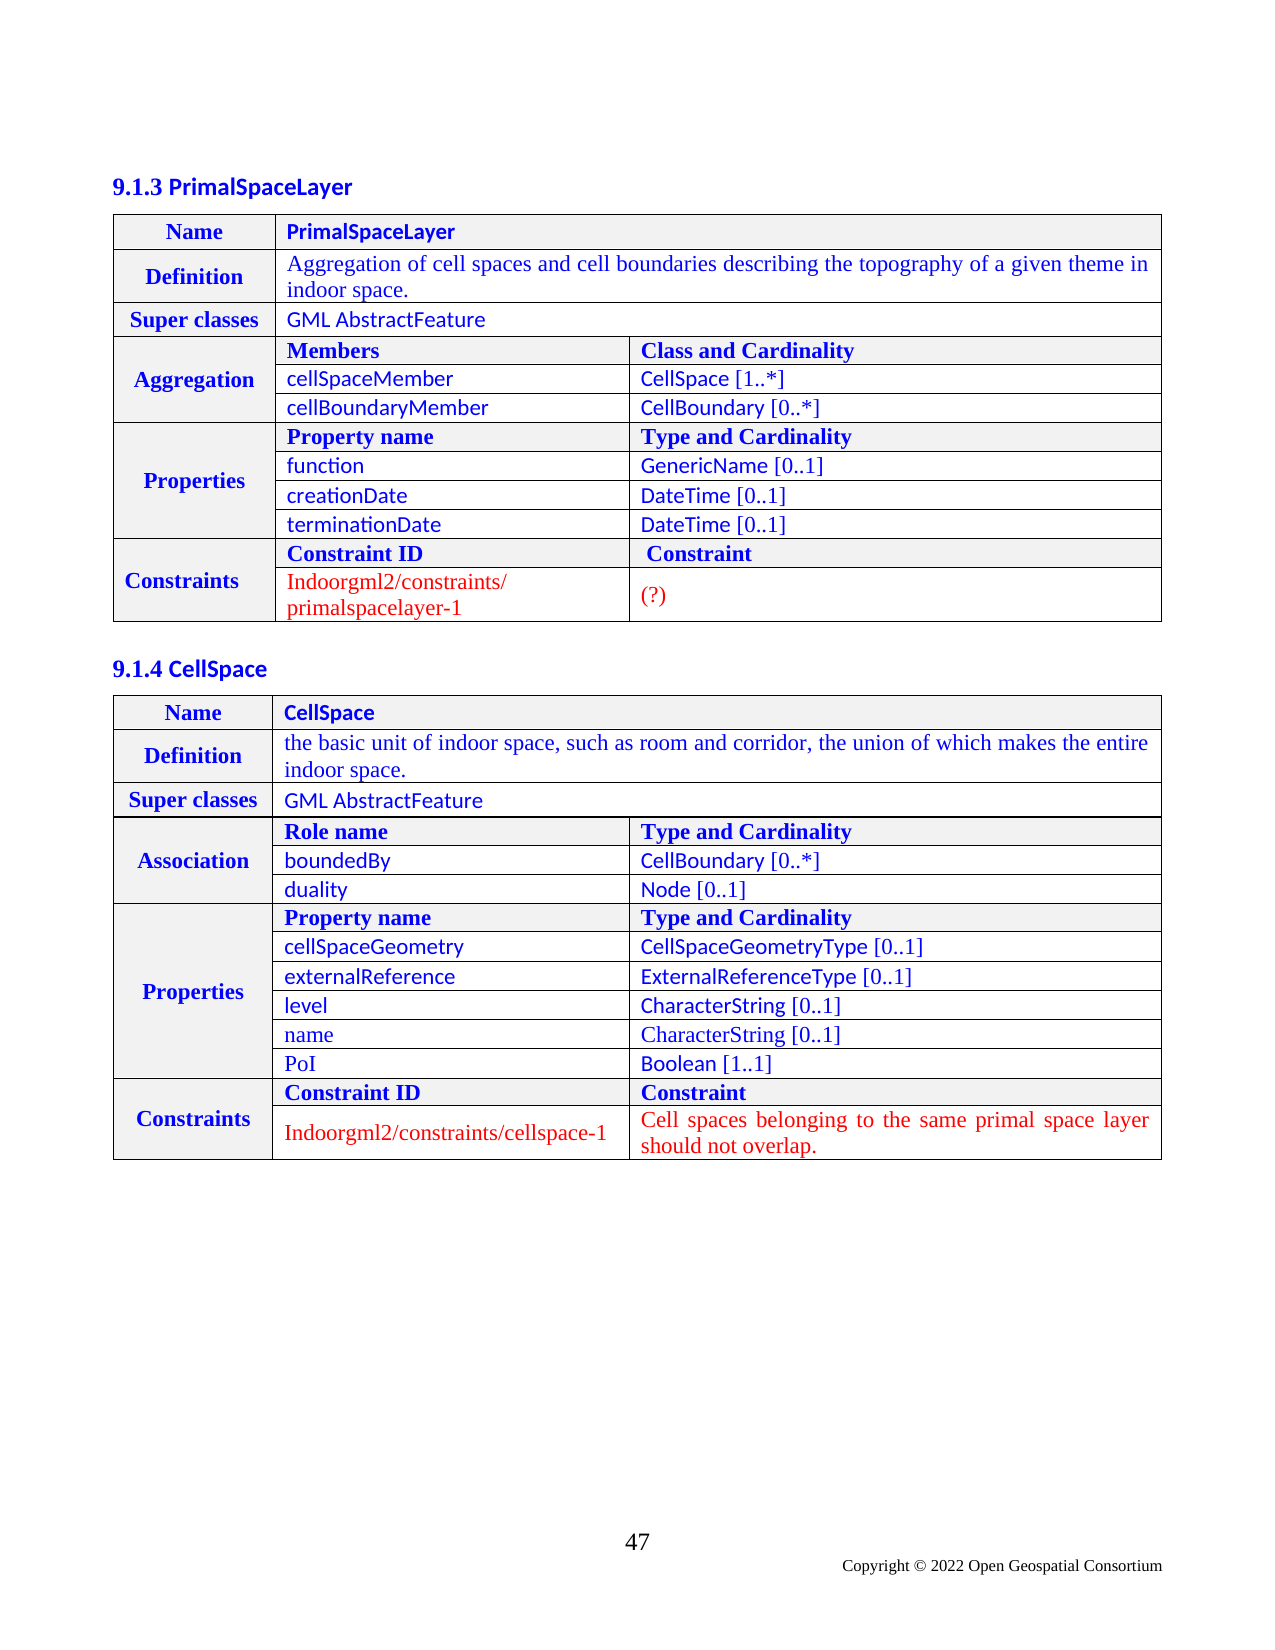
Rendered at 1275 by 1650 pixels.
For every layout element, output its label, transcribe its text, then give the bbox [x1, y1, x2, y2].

table_header Name [114, 696, 272, 728]
table_cell the basic unit of indoor space, such as room and corridor, the union of which makes the entire indoor space. [273, 730, 1161, 782]
table_cell ExternalReferenceType [0..1] [630, 962, 1161, 990]
table_cell Super classes [114, 783, 272, 816]
table_cell CharacterString [0..1] [630, 1020, 1161, 1048]
table_cell Constraints [114, 539, 275, 621]
table_cell Aggregation of cell spaces and cell boundaries describing the topography of a given theme in indoor space. [276, 250, 1161, 302]
table_cell Type and Cardinality [630, 423, 1161, 451]
table_cell cellSpaceGeometry [273, 932, 629, 961]
table_cell GML AbstractFeature [273, 783, 1161, 816]
table_cell Constraints [114, 1079, 272, 1159]
table_cell CharacterString [0..1] [630, 991, 1161, 1019]
table_cell Class and Cardinality [630, 337, 1161, 363]
table_cell Aggregation [114, 337, 275, 422]
table_cell Indoorgml2/constraints/cellspace-1 [273, 1106, 629, 1159]
table_cell Constraint ID [276, 539, 629, 567]
table_cell duality [273, 875, 629, 903]
table_cell terminationDate [276, 510, 629, 538]
table_cell GenericName [0..1] [630, 452, 1161, 480]
table_cell DateTime [0..1] [630, 510, 1161, 538]
table_cell CellSpace [1..*] [630, 365, 1161, 392]
table_cell Constraint [630, 539, 1161, 567]
table_cell Constraint [630, 1079, 1161, 1105]
table_cell level [273, 991, 629, 1019]
table_header PrimalSpaceLayer [276, 215, 1161, 248]
table_cell cellSpaceMember [276, 365, 629, 392]
subtitle PrimalSpaceLayer [112, 175, 1162, 201]
table_cell CellSpaceGeometryType [0..1] [630, 932, 1161, 961]
table_cell externalReference [273, 962, 629, 990]
table_cell Definition [114, 250, 275, 302]
table_cell Role name [273, 818, 629, 845]
table_cell CellBoundary [0..*] [630, 846, 1161, 874]
table_cell Indoorgml2/constraints/ primalspacelayer-1 [276, 568, 629, 621]
table_cell Properties [114, 423, 275, 538]
table_cell Properties [114, 904, 272, 1077]
table_cell CellBoundary [0..*] [630, 394, 1161, 422]
table_cell cellBoundaryMember [276, 394, 629, 422]
table_cell (?) [630, 568, 1161, 621]
table_cell Boolean [1..1] [630, 1049, 1161, 1077]
table_cell Property name [273, 904, 629, 931]
table_cell Constraint ID [273, 1079, 629, 1105]
table_cell boundedBy [273, 846, 629, 874]
table_cell name [273, 1020, 629, 1048]
table_header Name [114, 215, 275, 248]
table_cell DateTime [0..1] [630, 481, 1161, 509]
table_cell Type and Cardinality [630, 904, 1161, 931]
table_cell GML AbstractFeature [276, 303, 1161, 336]
table_cell Property name [276, 423, 629, 451]
table_cell Node [0..1] [630, 875, 1161, 903]
table_cell function [276, 452, 629, 480]
table_header CellSpace [273, 696, 1161, 728]
table_cell Type and Cardinality [630, 818, 1161, 845]
table_cell PoI [273, 1049, 629, 1077]
table_cell Cell spaces belonging to the same primal space layer should not overlap. [630, 1106, 1161, 1159]
table_cell Association [114, 818, 272, 903]
table_cell Definition [114, 730, 272, 782]
table_cell Members [276, 337, 629, 363]
table_cell creationDate [276, 481, 629, 509]
table_cell Super classes [114, 303, 275, 336]
subtitle CellSpace [112, 657, 1162, 683]
